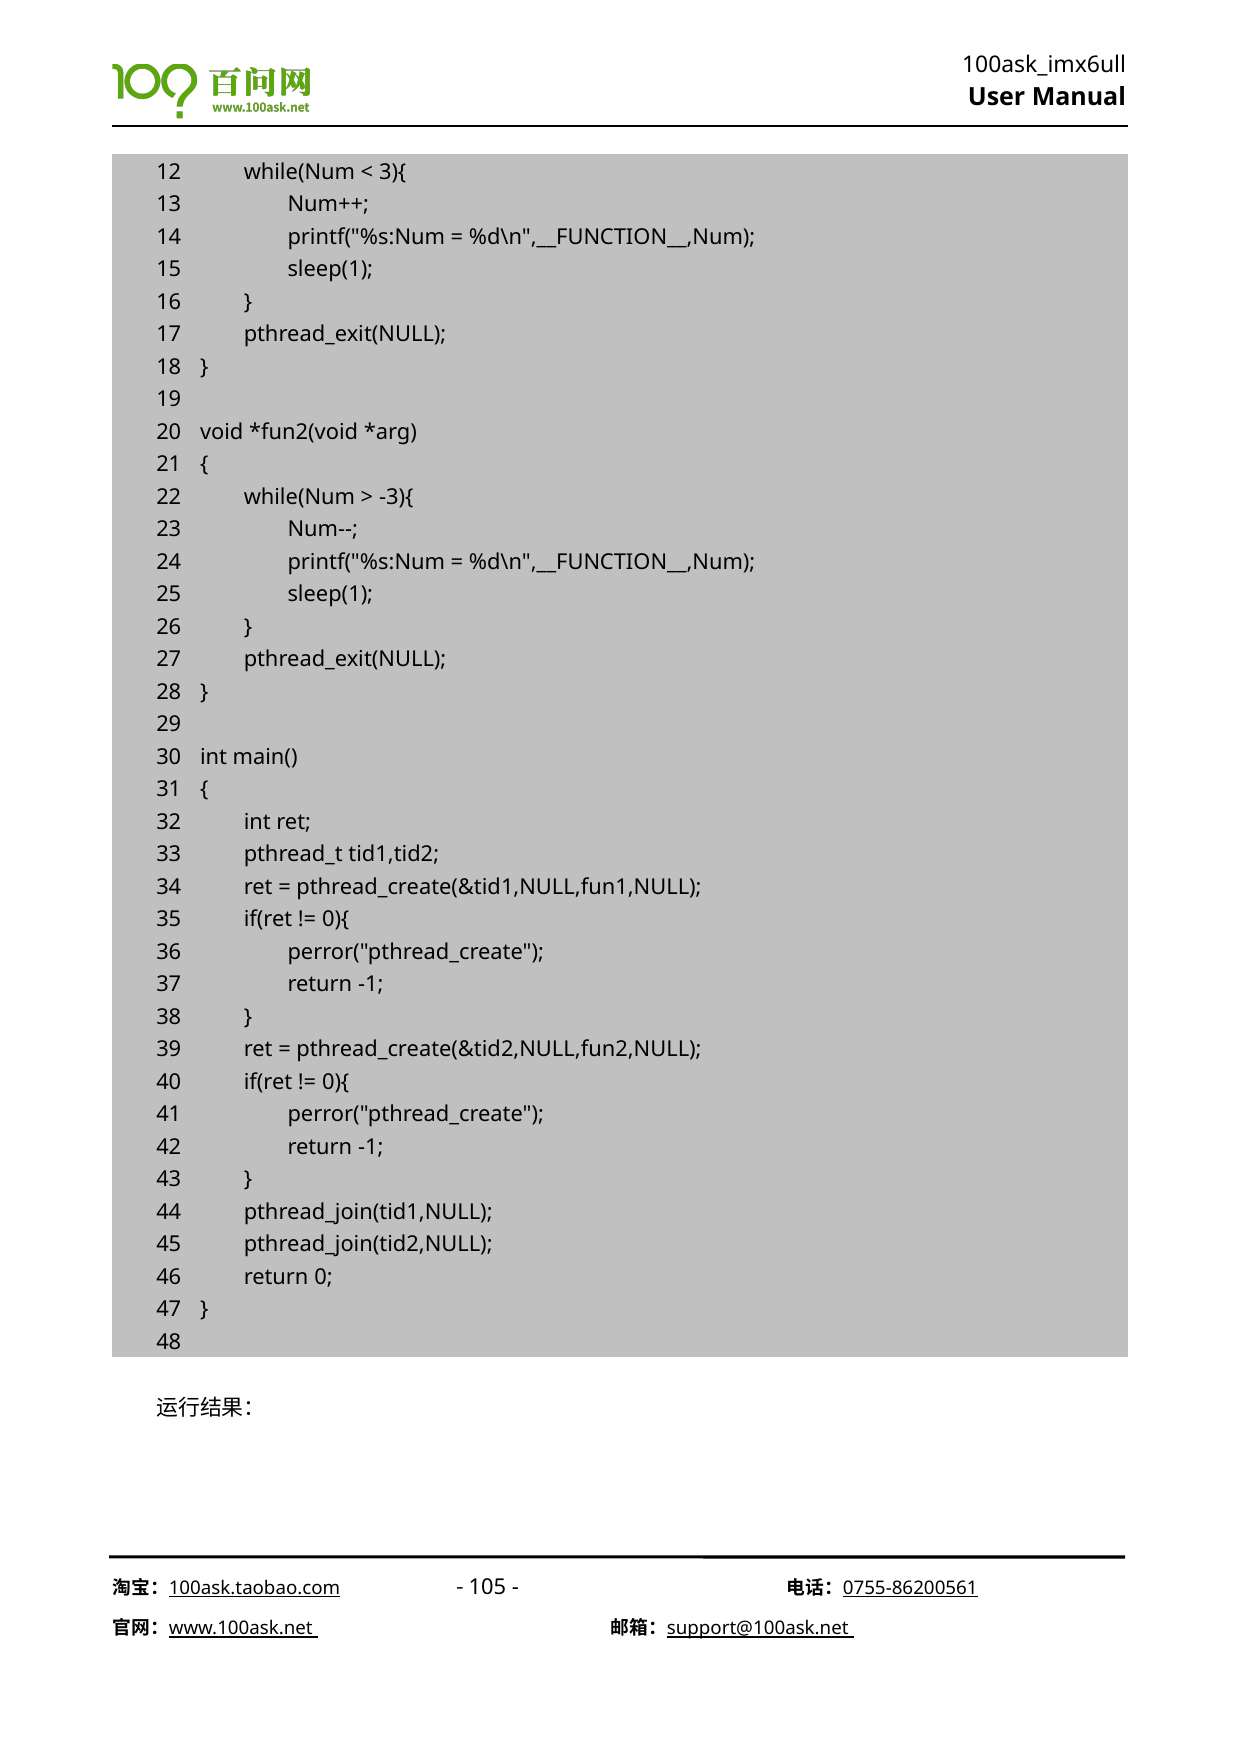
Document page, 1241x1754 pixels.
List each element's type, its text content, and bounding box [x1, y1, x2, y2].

text 39 ret = pthread_create(&tid2,NULL,fun2,NULL); [112, 1032, 1128, 1064]
text 43 } [112, 1162, 1128, 1194]
text 33 pthread_t tid1,tid2; [112, 837, 1128, 869]
text 46 return 0; [112, 1259, 1128, 1292]
text 13 Num++; [112, 187, 1128, 219]
text 38 } [112, 999, 1128, 1032]
text 27 pthread_exit(NULL); [112, 642, 1128, 674]
text 21 { [112, 447, 1128, 479]
text 26 } [112, 609, 1128, 642]
text 32 int ret; [112, 804, 1128, 837]
text 42 return -1; [112, 1129, 1128, 1162]
picture [112, 64, 310, 124]
text 45 pthread_join(tid2,NULL); [112, 1227, 1128, 1259]
text 23 Num--; [112, 512, 1128, 544]
text 34 ret = pthread_create(&tid1,NULL,fun1,NULL); [112, 869, 1128, 902]
text 41 perror("pthread_create"); [112, 1097, 1128, 1129]
text 25 sleep(1); [112, 577, 1128, 609]
text 运行结果： [112, 1389, 1128, 1422]
text 47 } [112, 1292, 1128, 1324]
text 30 int main() [112, 739, 1128, 772]
text 29 [112, 707, 1128, 739]
text 24 printf("%s:Num = %d\n",__FUNCTION__,Num); [112, 544, 1128, 577]
text 35 if(ret != 0){ [112, 902, 1128, 934]
text 12 while(Num < 3){ [112, 154, 1128, 187]
text 16 } [112, 284, 1128, 317]
text 14 printf("%s:Num = %d\n",__FUNCTION__,Num); [112, 219, 1128, 252]
text 18 } [112, 349, 1128, 382]
text 44 pthread_join(tid1,NULL); [112, 1194, 1128, 1227]
text 28 } [112, 674, 1128, 707]
text 15 sleep(1); [112, 252, 1128, 284]
text 36 perror("pthread_create"); [112, 934, 1128, 967]
text 31 { [112, 772, 1128, 804]
text 17 pthread_exit(NULL); [112, 317, 1128, 349]
text 22 while(Num > -3){ [112, 479, 1128, 512]
text 48 [112, 1324, 1128, 1357]
text 40 if(ret != 0){ [112, 1064, 1128, 1097]
text 20 void *fun2(void *arg) [112, 414, 1128, 447]
text 37 return -1; [112, 967, 1128, 999]
text 19 [112, 382, 1128, 414]
